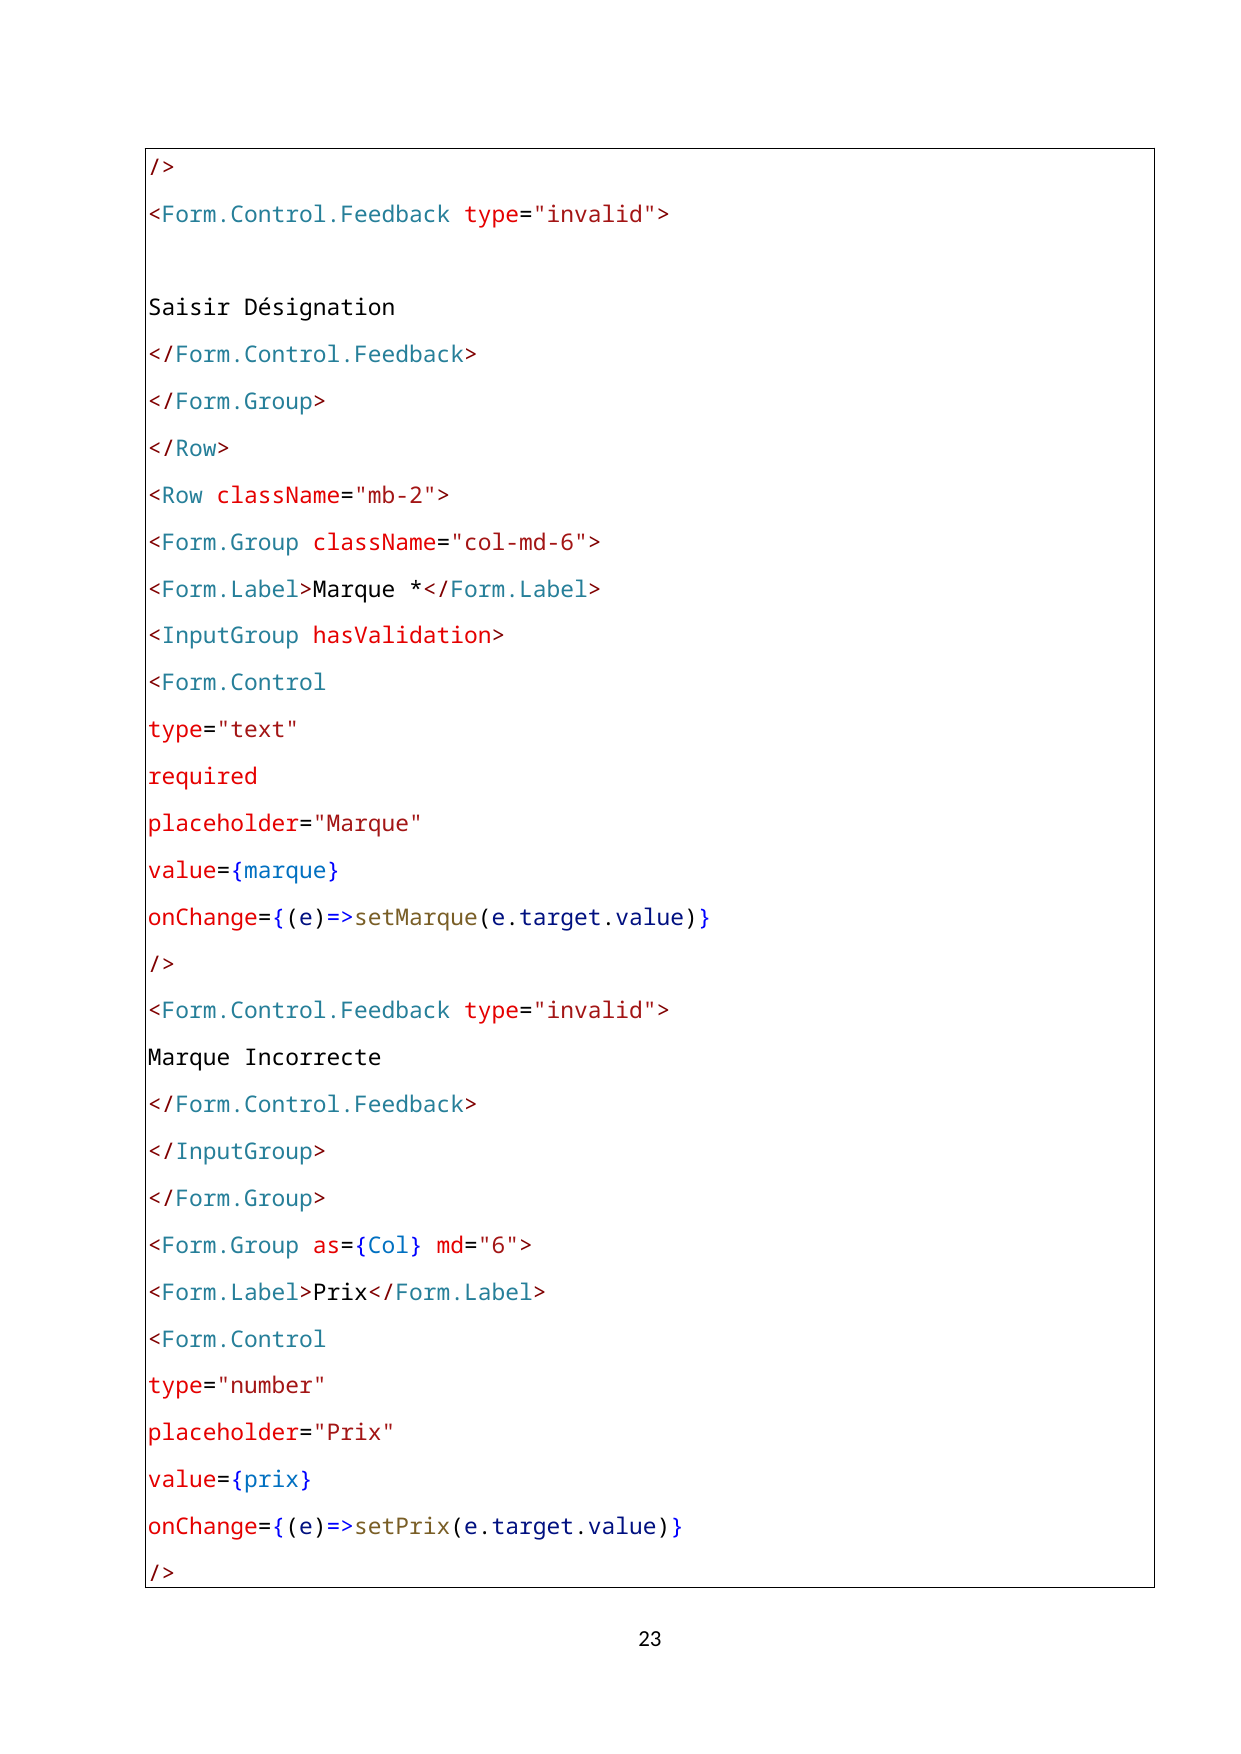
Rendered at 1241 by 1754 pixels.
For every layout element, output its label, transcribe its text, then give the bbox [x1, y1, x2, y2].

text onChange={(e)=>setPrix(e.target.value)} [146, 1507, 1154, 1541]
text <Form.Group className="col-md-6"> [146, 523, 1154, 557]
text </InputGroup> [146, 1132, 1154, 1166]
text <Form.Control.Feedback type="invalid"> [146, 194, 1154, 229]
text value={marque} [146, 851, 1154, 885]
text /> [146, 149, 1154, 182]
text Marque Incorrecte [146, 1038, 1154, 1073]
text placeholder="Marque" [146, 804, 1154, 838]
text <Form.Control.Feedback type="invalid"> [146, 991, 1154, 1026]
text </Form.Control.Feedback> [146, 335, 1154, 369]
text <Form.Control [146, 663, 1154, 698]
text type="number" [146, 1366, 1154, 1401]
text <Form.Label>Marque *</Form.Label> [146, 569, 1154, 604]
text type="text" [146, 710, 1154, 744]
text placeholder="Prix" [146, 1413, 1154, 1448]
text value={prix} [146, 1460, 1154, 1494]
text <Row className="mb-2"> [146, 476, 1154, 510]
text </Form.Group> [146, 1179, 1154, 1213]
text <InputGroup hasValidation> [146, 616, 1154, 651]
text /> [146, 1554, 1154, 1587]
text </Form.Group> [146, 382, 1154, 416]
text <Form.Label>Prix</Form.Label> [146, 1273, 1154, 1307]
text /> [146, 944, 1154, 979]
text <Form.Control [146, 1319, 1154, 1354]
text Saisir Désignation [146, 288, 1154, 323]
text </Form.Control.Feedback> [146, 1085, 1154, 1119]
text <Form.Group as={Col} md="6"> [146, 1226, 1154, 1260]
text required [146, 757, 1154, 791]
text </Row> [146, 429, 1154, 463]
text onChange={(e)=>setMarque(e.target.value)} [146, 898, 1154, 932]
